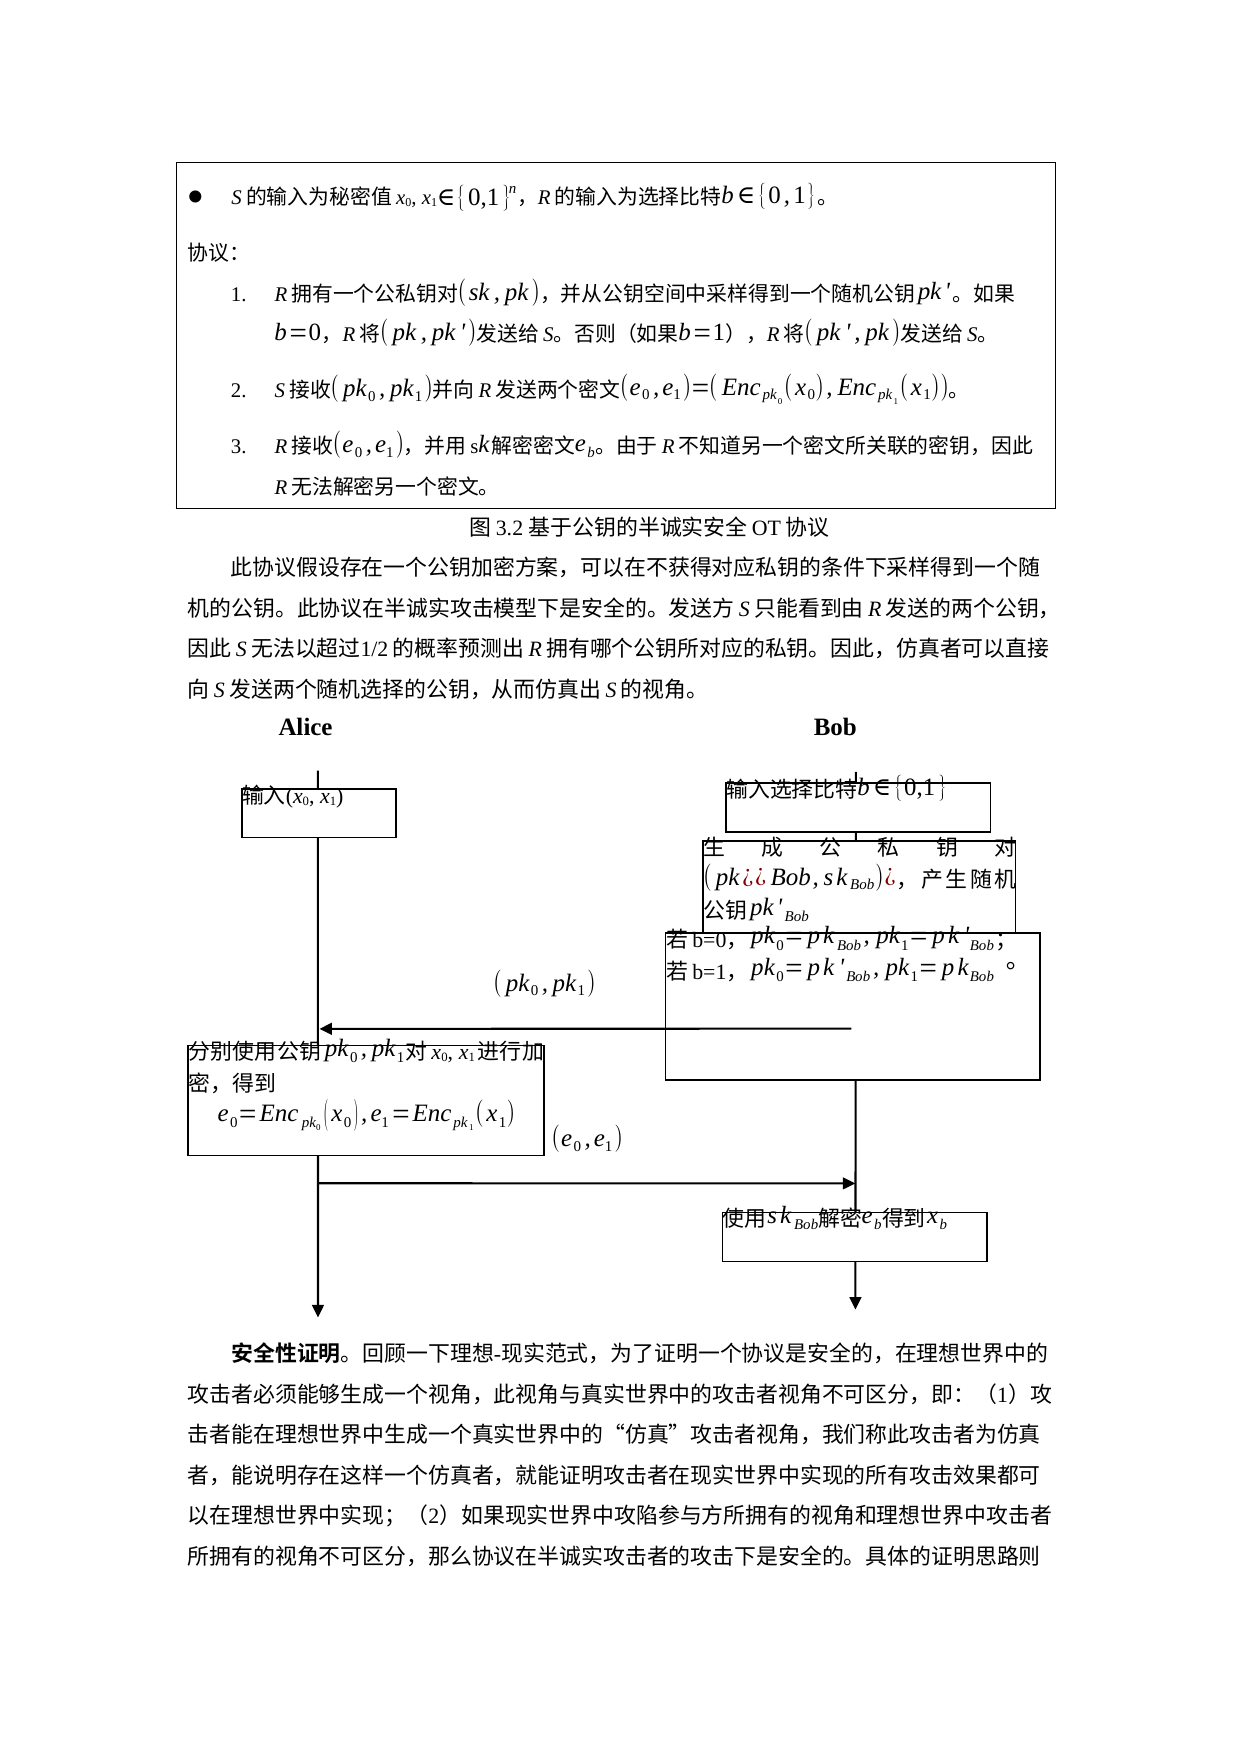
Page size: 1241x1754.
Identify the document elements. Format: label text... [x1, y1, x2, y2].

text 图3.2 基于公钥的半诚实安全OT协议 [187, 509, 1053, 542]
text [187, 1336, 1053, 1571]
text 此协议假设存在一个公钥加密方案，可以在不获得对应私钥的条件下采样得到一个随机的公钥。此协议在半诚实攻击模型下是安全的。发送方S只能看到由R发送的两个公钥，因此S无法以超过 1/2的概率预测出R拥有哪个公钥所对应的私钥。因此，仿真者可以直接向S发送两个随机选择的公钥，从而仿真出S的视角。 [187, 549, 1053, 704]
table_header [177, 163, 1055, 508]
